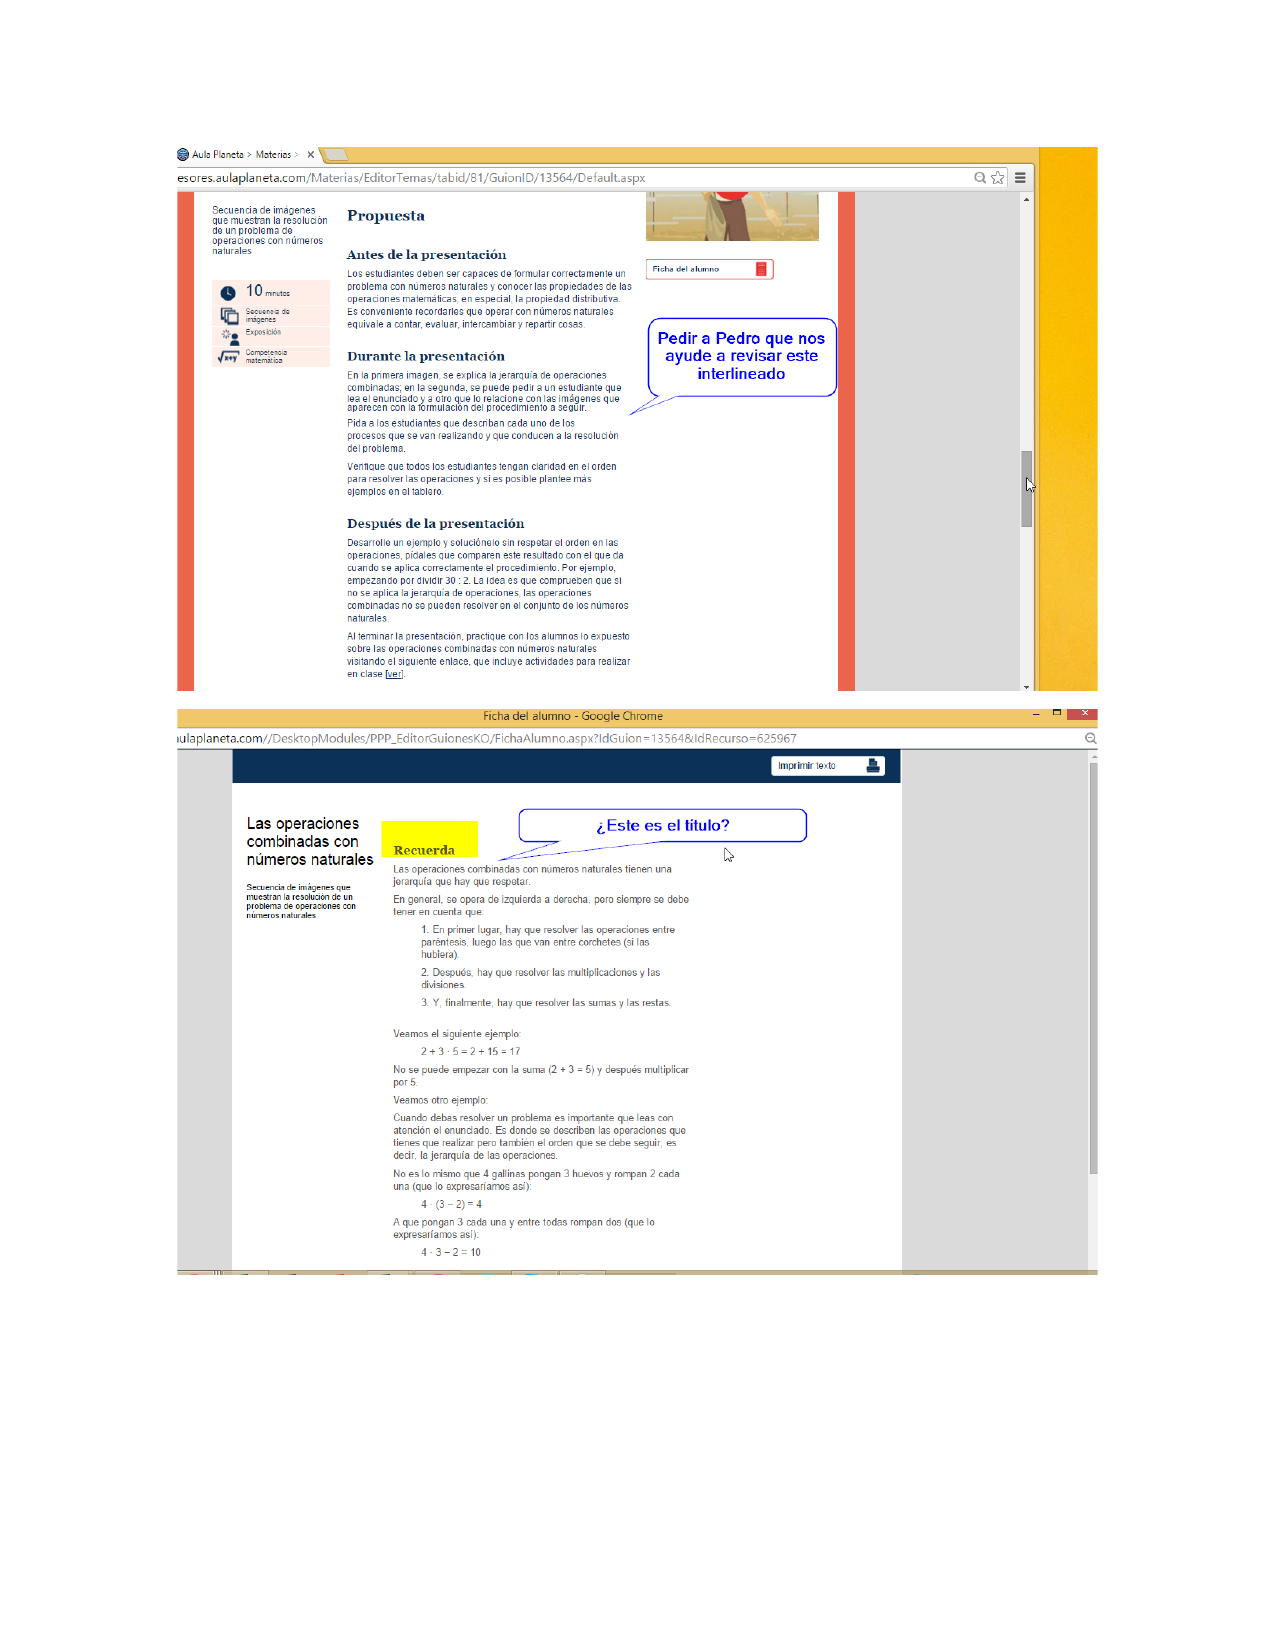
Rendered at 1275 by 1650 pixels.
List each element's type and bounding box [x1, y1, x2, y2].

picture [177, 709, 1098, 1275]
picture [177, 147, 1098, 691]
